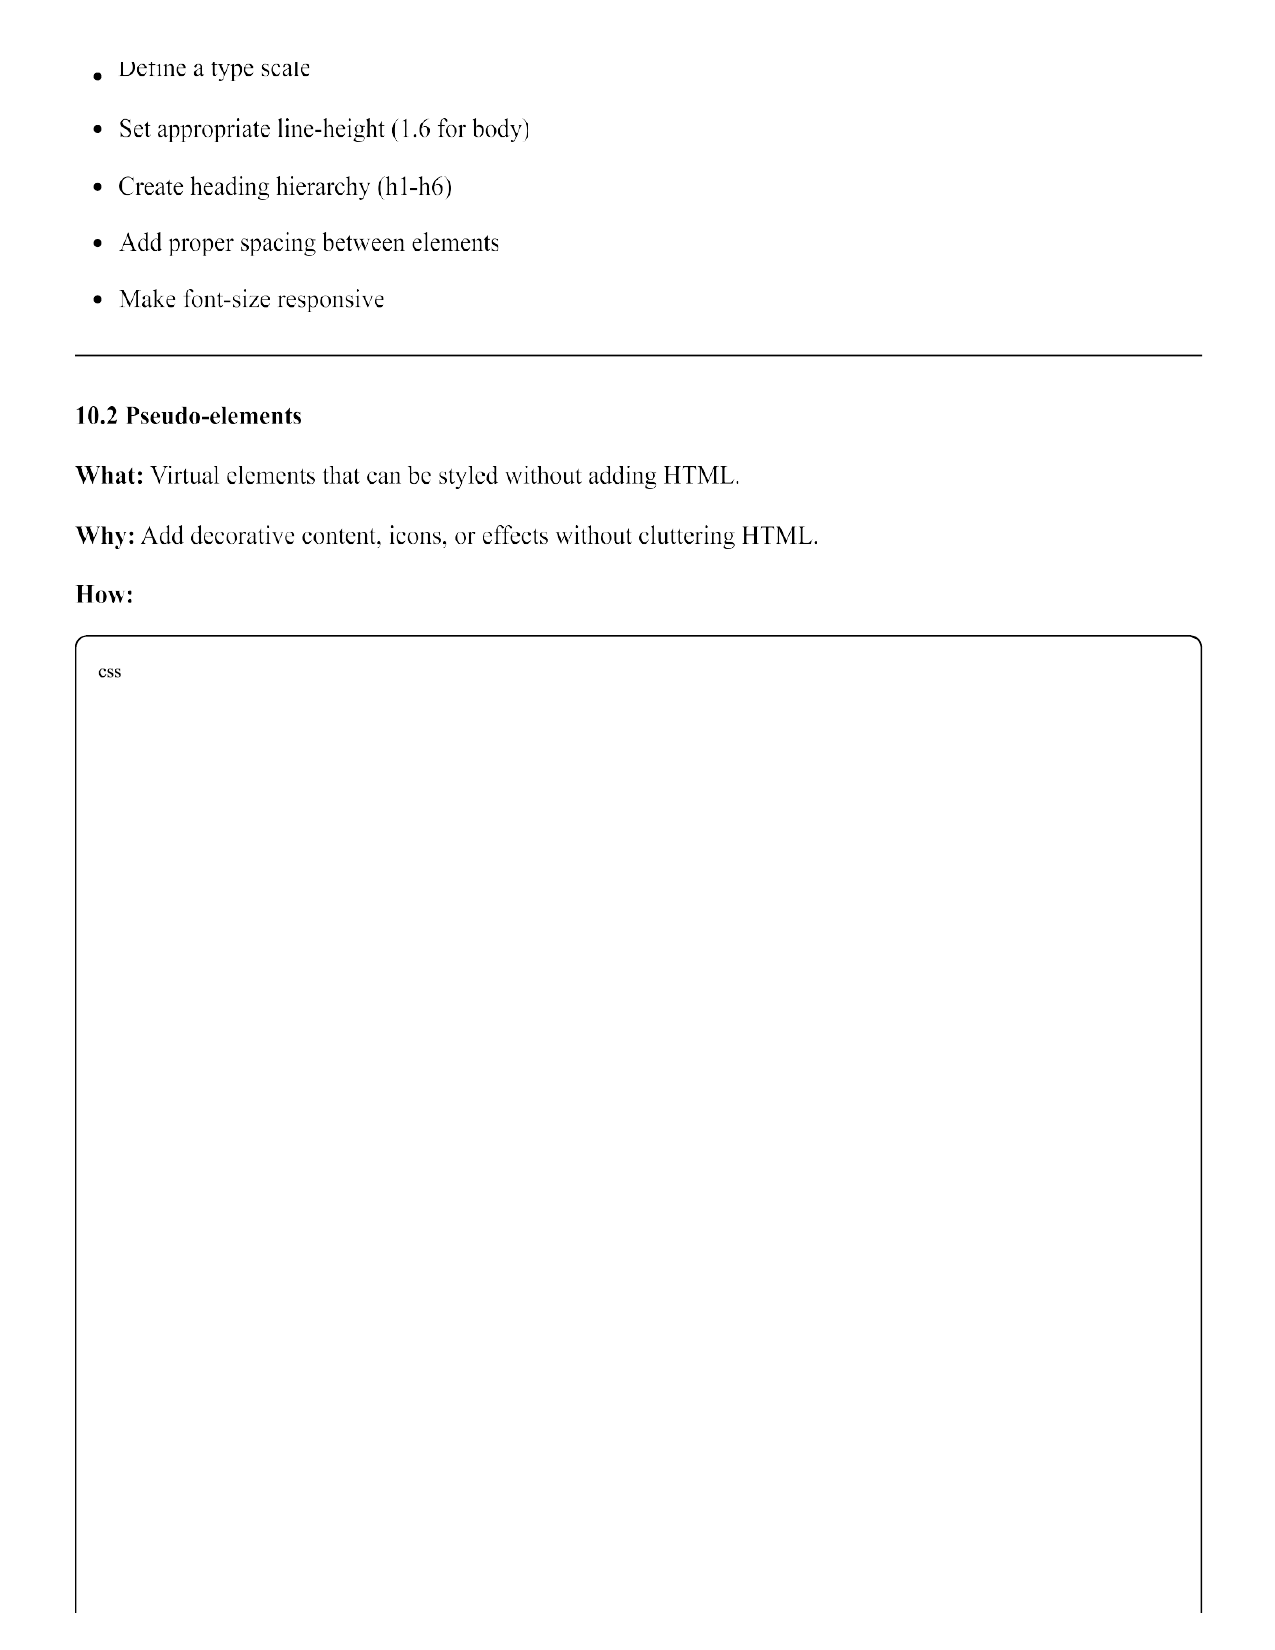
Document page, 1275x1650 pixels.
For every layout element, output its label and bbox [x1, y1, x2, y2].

picture [75, 466, 739, 489]
picture [119, 176, 407, 200]
picture [75, 585, 132, 603]
picture [76, 406, 301, 424]
picture [119, 289, 384, 312]
picture [119, 232, 499, 256]
picture [410, 176, 451, 200]
picture [120, 118, 528, 142]
picture [118, 62, 310, 81]
picture [75, 525, 817, 549]
